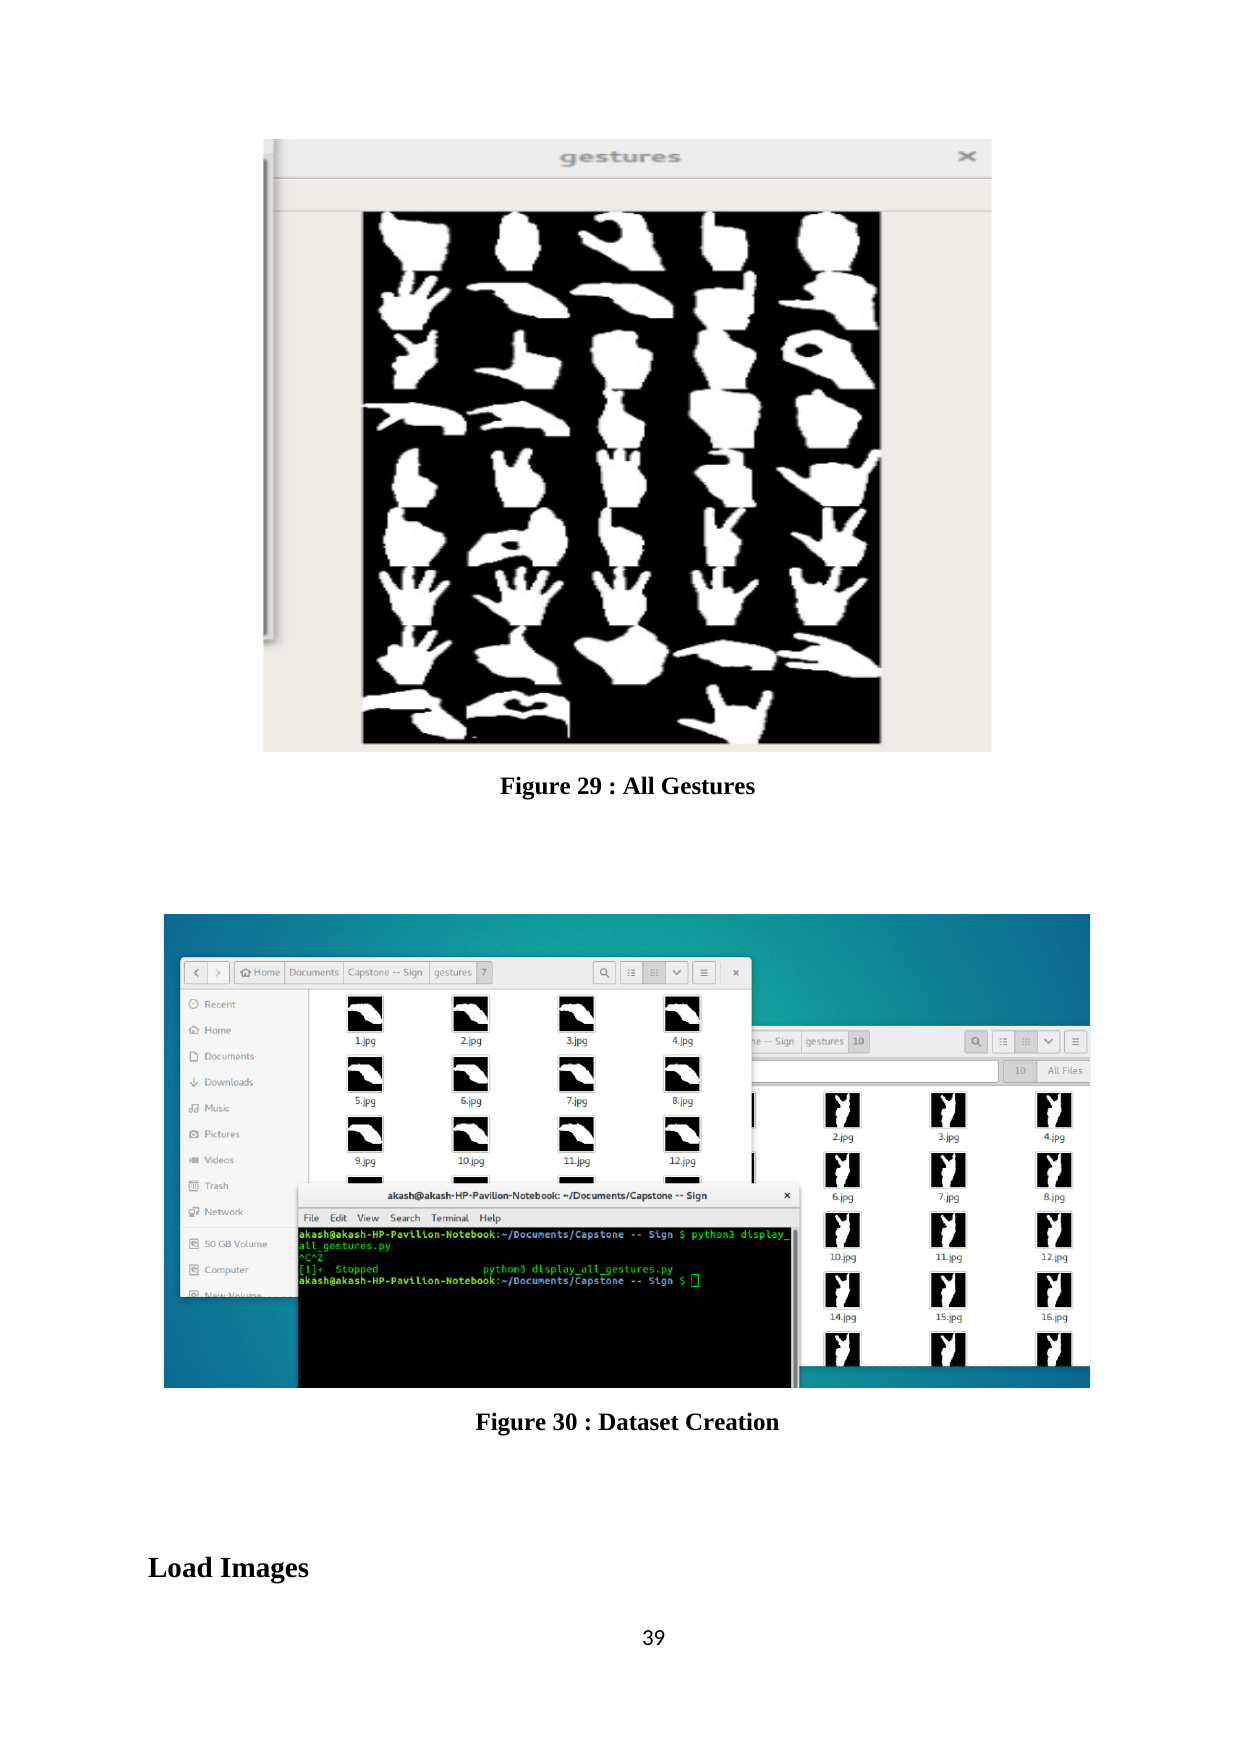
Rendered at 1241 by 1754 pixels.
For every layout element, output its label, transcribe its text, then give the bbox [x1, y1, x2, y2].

text Figure 30 : Dataset Creation [148, 1407, 1107, 1436]
text Load Images [148, 1550, 1107, 1583]
picture [163, 914, 1092, 1388]
text Figure 29 : All Gestures [148, 771, 1107, 800]
picture [263, 139, 992, 752]
